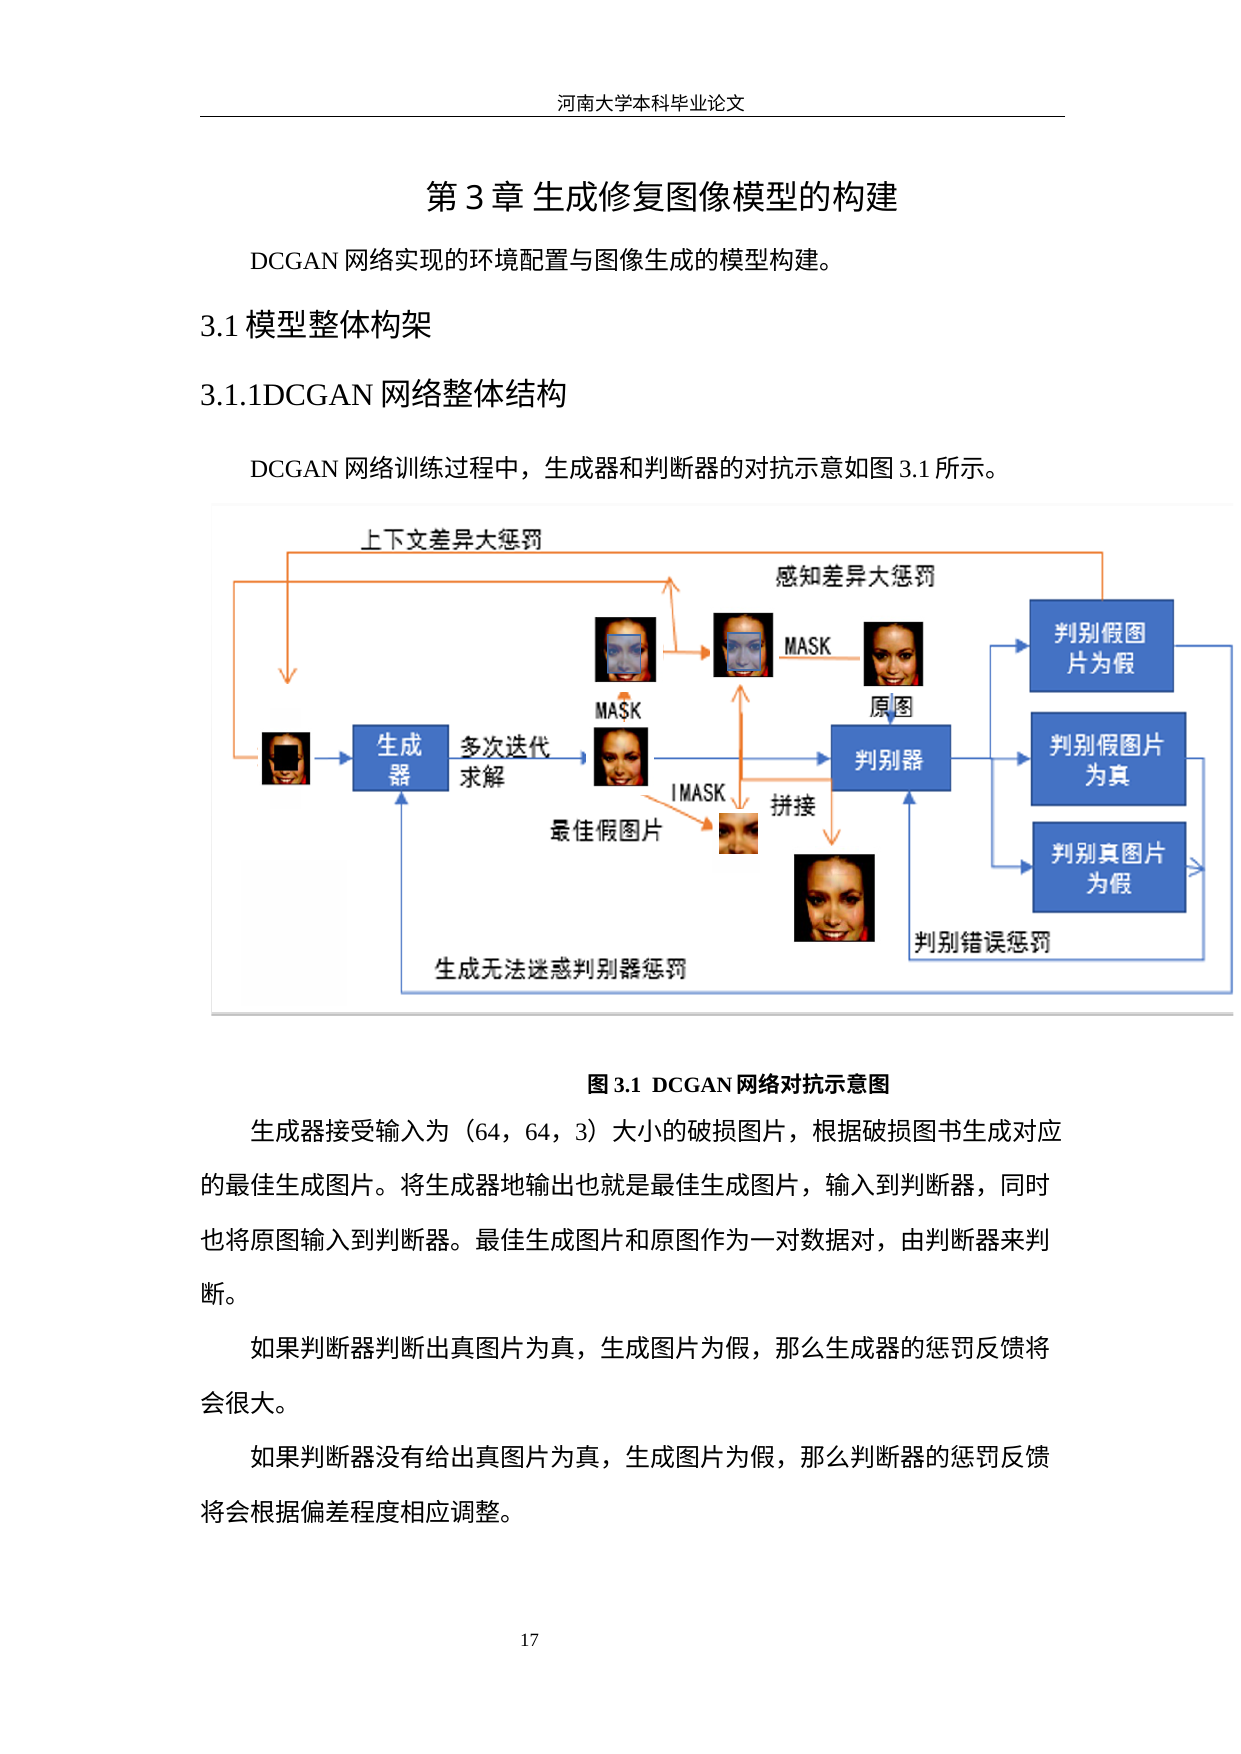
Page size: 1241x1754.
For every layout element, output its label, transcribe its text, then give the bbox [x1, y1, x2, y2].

table_header [200, 503, 1233, 1057]
text 3.1.1DCGAN网络整体结构 [200, 369, 1065, 414]
text DCGAN网络训练过程中，生成器和判断器的对抗示意如图3.1所示。 [200, 449, 1065, 485]
text 如果判断器没有给出真图片为真，生成图片为假，那么判断器的惩罚反馈将会根据偏差程度相应调整。 [200, 1438, 1065, 1528]
text 生成器接受输入为（64，64，3）大小的破损图片，根据破损图书生成对应的最佳生成图片。将生成器地输出也就是最佳生成图片，输入到判断器，同时也将原图输入到判断器。最佳生成图片和原图作为一对数据对，由判断器来判断。 [200, 1111, 1065, 1311]
text 如果判断器判断出真图片为真，生成图片为假，那么生成器的惩罚反馈将会很大。 [200, 1329, 1065, 1419]
text 3.1模型整体构架 [200, 300, 1065, 345]
table_cell 图3.1 DCGAN网络对抗示意图 [200, 1057, 1233, 1111]
text DCGAN网络实现的环境配置与图像生成的模型构建。 [200, 240, 1065, 276]
picture [211, 503, 1234, 1016]
list 第3章 生成修复图像模型的构建 [258, 171, 1065, 219]
